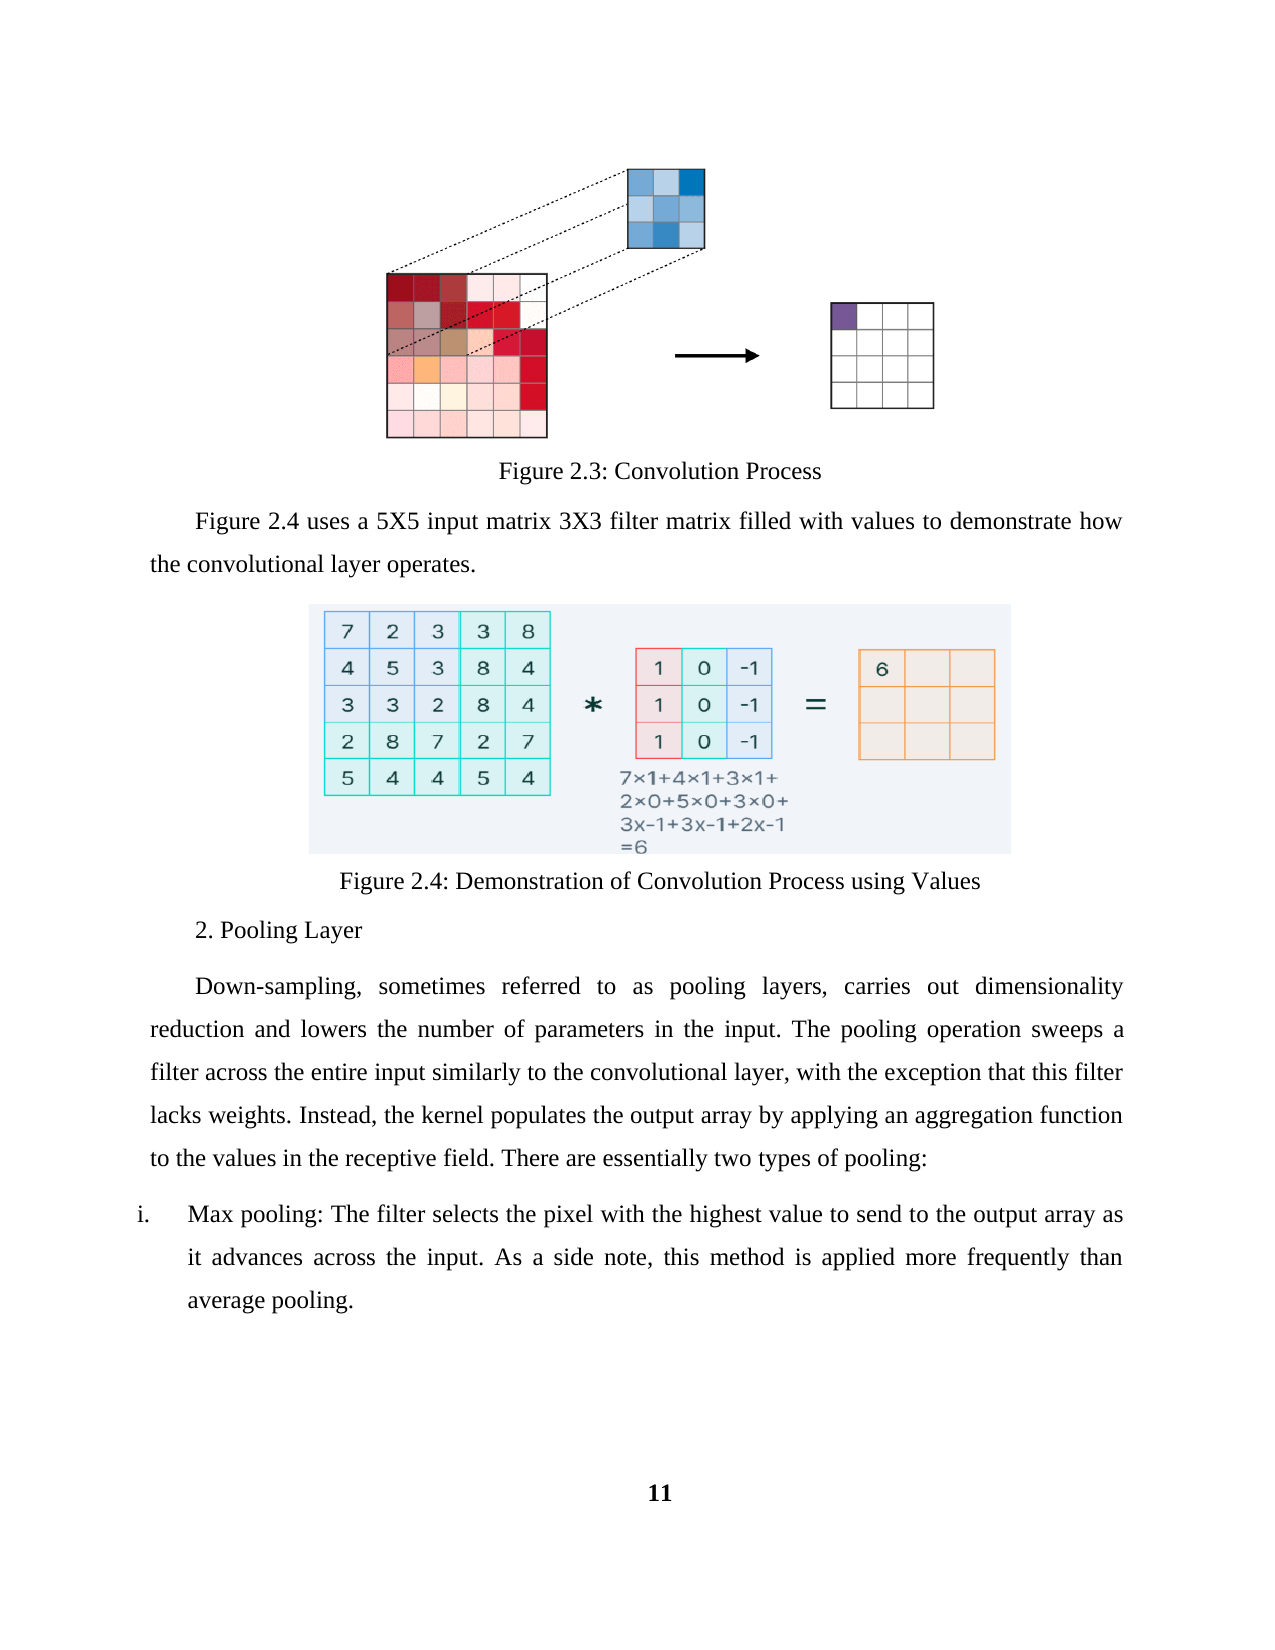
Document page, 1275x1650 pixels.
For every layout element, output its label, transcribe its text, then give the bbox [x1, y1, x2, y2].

picture [314, 150, 1006, 457]
text Figure 2.4: Demonstration of Convolution Process using Values [150, 866, 1125, 894]
list Max pooling: The filter selects the pixel with the highest value to send to the output array as it advances across the input. As a side note, this method is applied more frequently than average pooling. [150, 1199, 1125, 1314]
text Figure 2.4 uses a 5X5 input matrix 3X3 filter matrix filled with values to demonstrate how the convolutional layer operates. [150, 506, 1125, 578]
picture [308, 604, 1012, 854]
text Down-sampling, sometimes referred to as pooling layers, carries out dimensionality reduction and lowers the number of parameters in the input. The pooling operation sweeps a filter across the entire input similarly to the convolutional layer, with the exception that this filter lacks weights. Instead, the kernel populates the output array by applying an aggregation function to the values in the receptive field. There are essentially two types of pooling: [150, 971, 1125, 1172]
text Figure 2.3: Convolution Process [150, 456, 1125, 485]
text 2. Pooling Layer [150, 915, 1125, 944]
